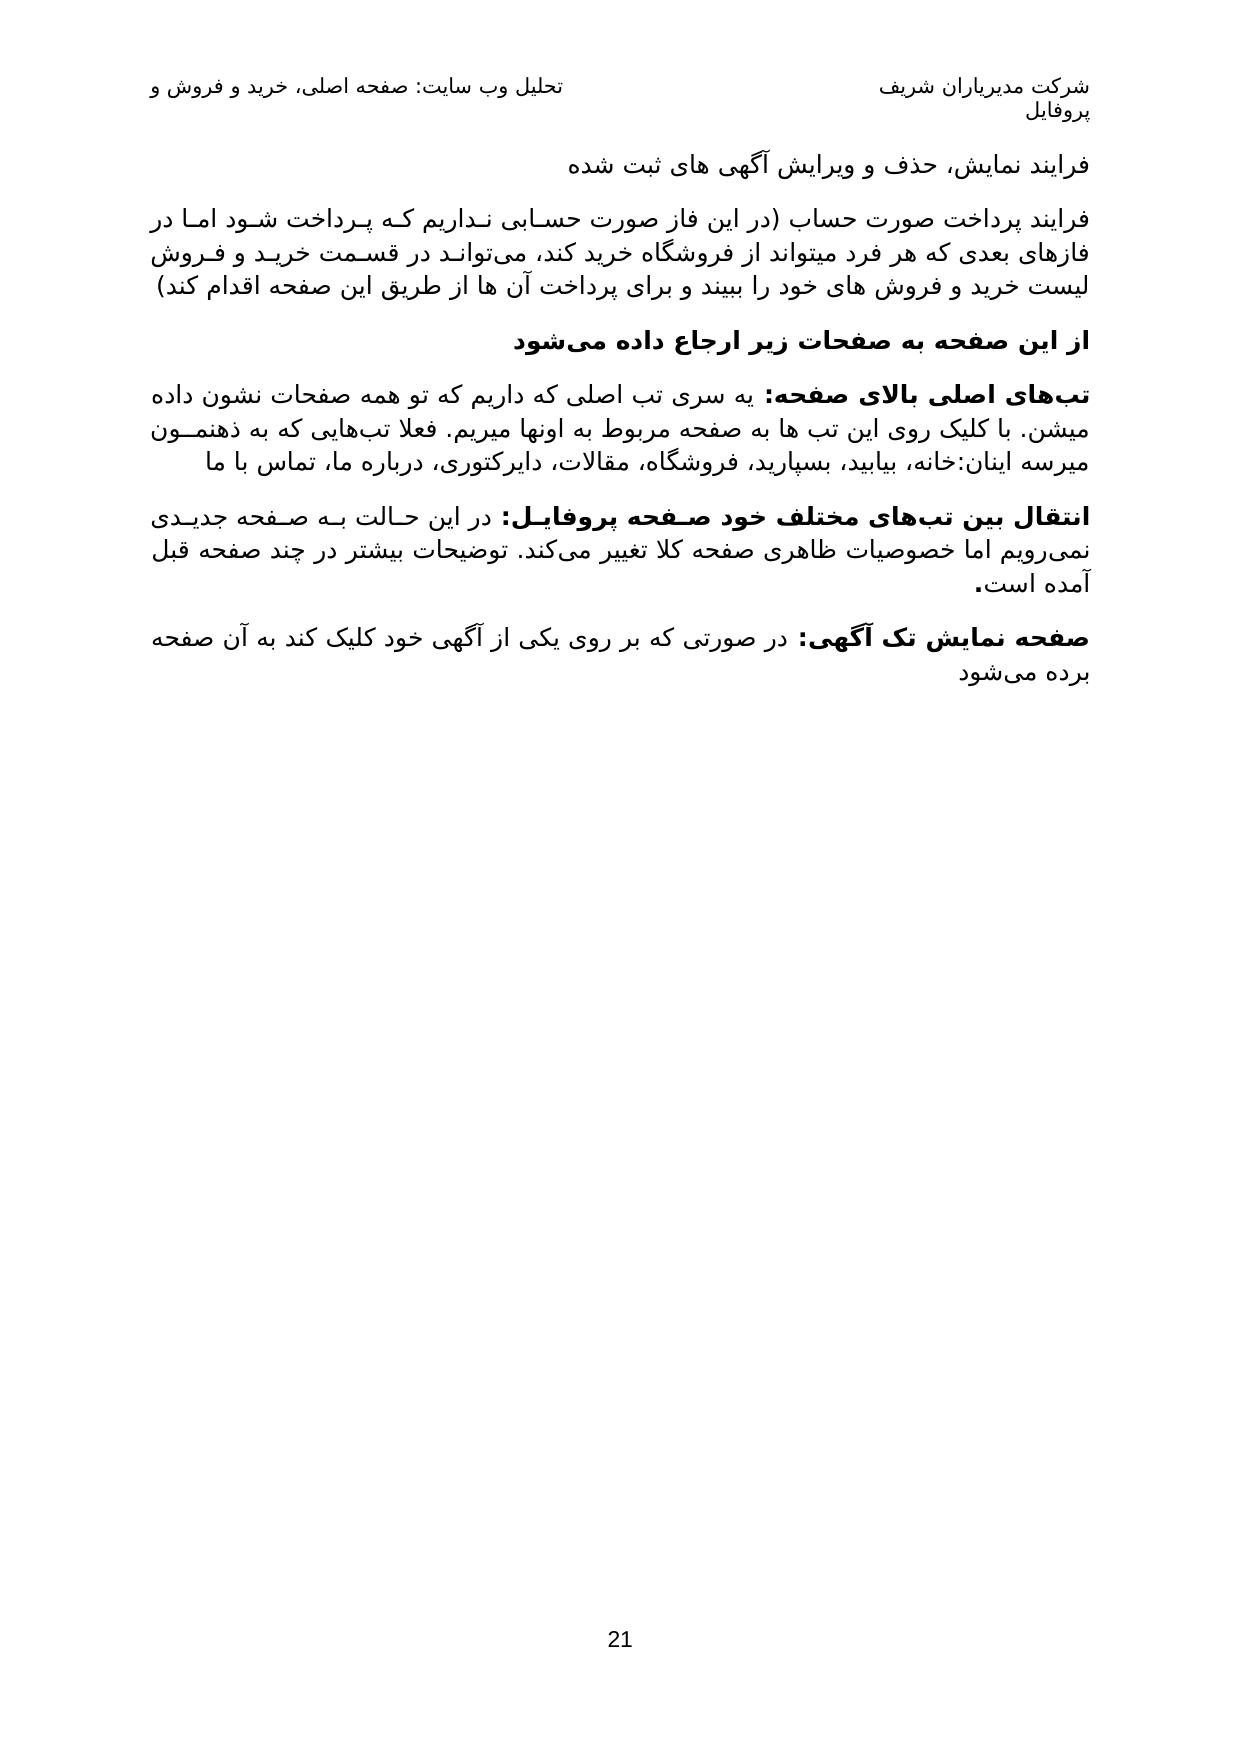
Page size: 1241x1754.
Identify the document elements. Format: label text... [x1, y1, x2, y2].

text فرایند نمایش، حذف و ویرایش آگهی های ثبت شده [150, 150, 1090, 179]
text فرایند پرداخت صورت حساب (در این فاز صورت حسابی نداریم که پرداخت شود اما در فازهای بعدی که هر فرد میتواند از فروشگاه خرید کند، می‌تواند در قسمت خرید و فروش لیست خرید و فروش های خود را ببیند و برای پرداخت آن ها از طریق این صفحه اقدام کند) [150, 204, 1090, 301]
text تب‌های اصلی بالای صفحه: یه سری تب اصلی که داریم که تو همه صفحات نشون داده میشن. با کلیک روی این تب ها به صفحه مربوط به اونها میریم. فعلا تب‌هایی که به ذهنمون میرسه اینان:خانه، بیابید، بسپارید، فروشگاه، مقالات، دایرکتوری، درباره ما، تماس با ما [150, 380, 1090, 476]
text از این صفحه به صفحات زیر ارجاع داده می‌شود [150, 326, 1090, 355]
text انتقال بین تب‌های مختلف خود صفحه پروفایل: در این حالت به صفحه جدیدی نمی‌رویم اما خصوصیات ظاهری صفحه کلا تغییر می‌کند. توضیحات بیشتر در چند صفحه قبل آمده است. [150, 502, 1090, 598]
text صفحه نمایش تک آگهی: در صورتی که بر روی یکی از آگهی خود کلیک کند به آن صفحه برده می‌شود [150, 623, 1090, 686]
